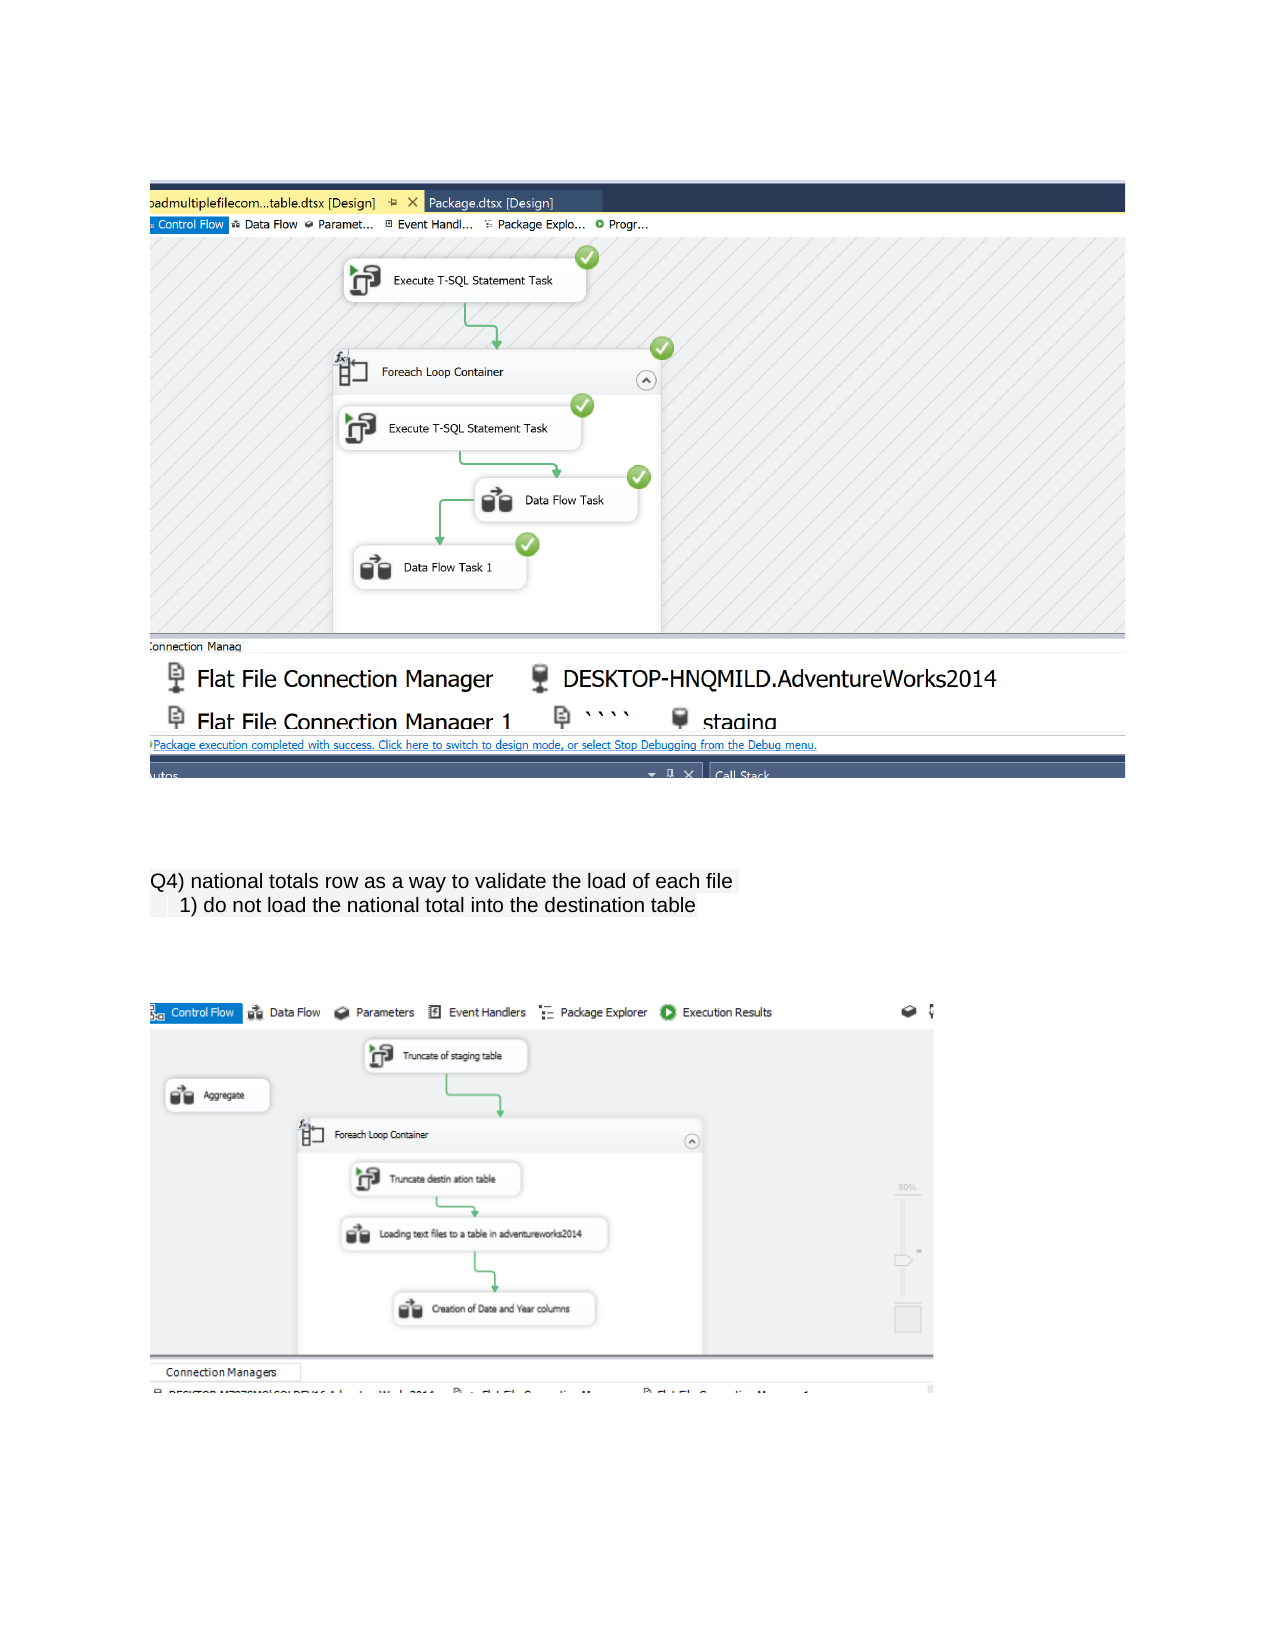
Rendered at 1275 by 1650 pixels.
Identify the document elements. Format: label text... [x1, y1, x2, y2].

picture [150, 1003, 934, 1393]
picture [150, 180, 1125, 778]
text Q4) national totals row as a way to validate the load of each file 1) do not load the national total into the destination table [697, 869, 1125, 917]
